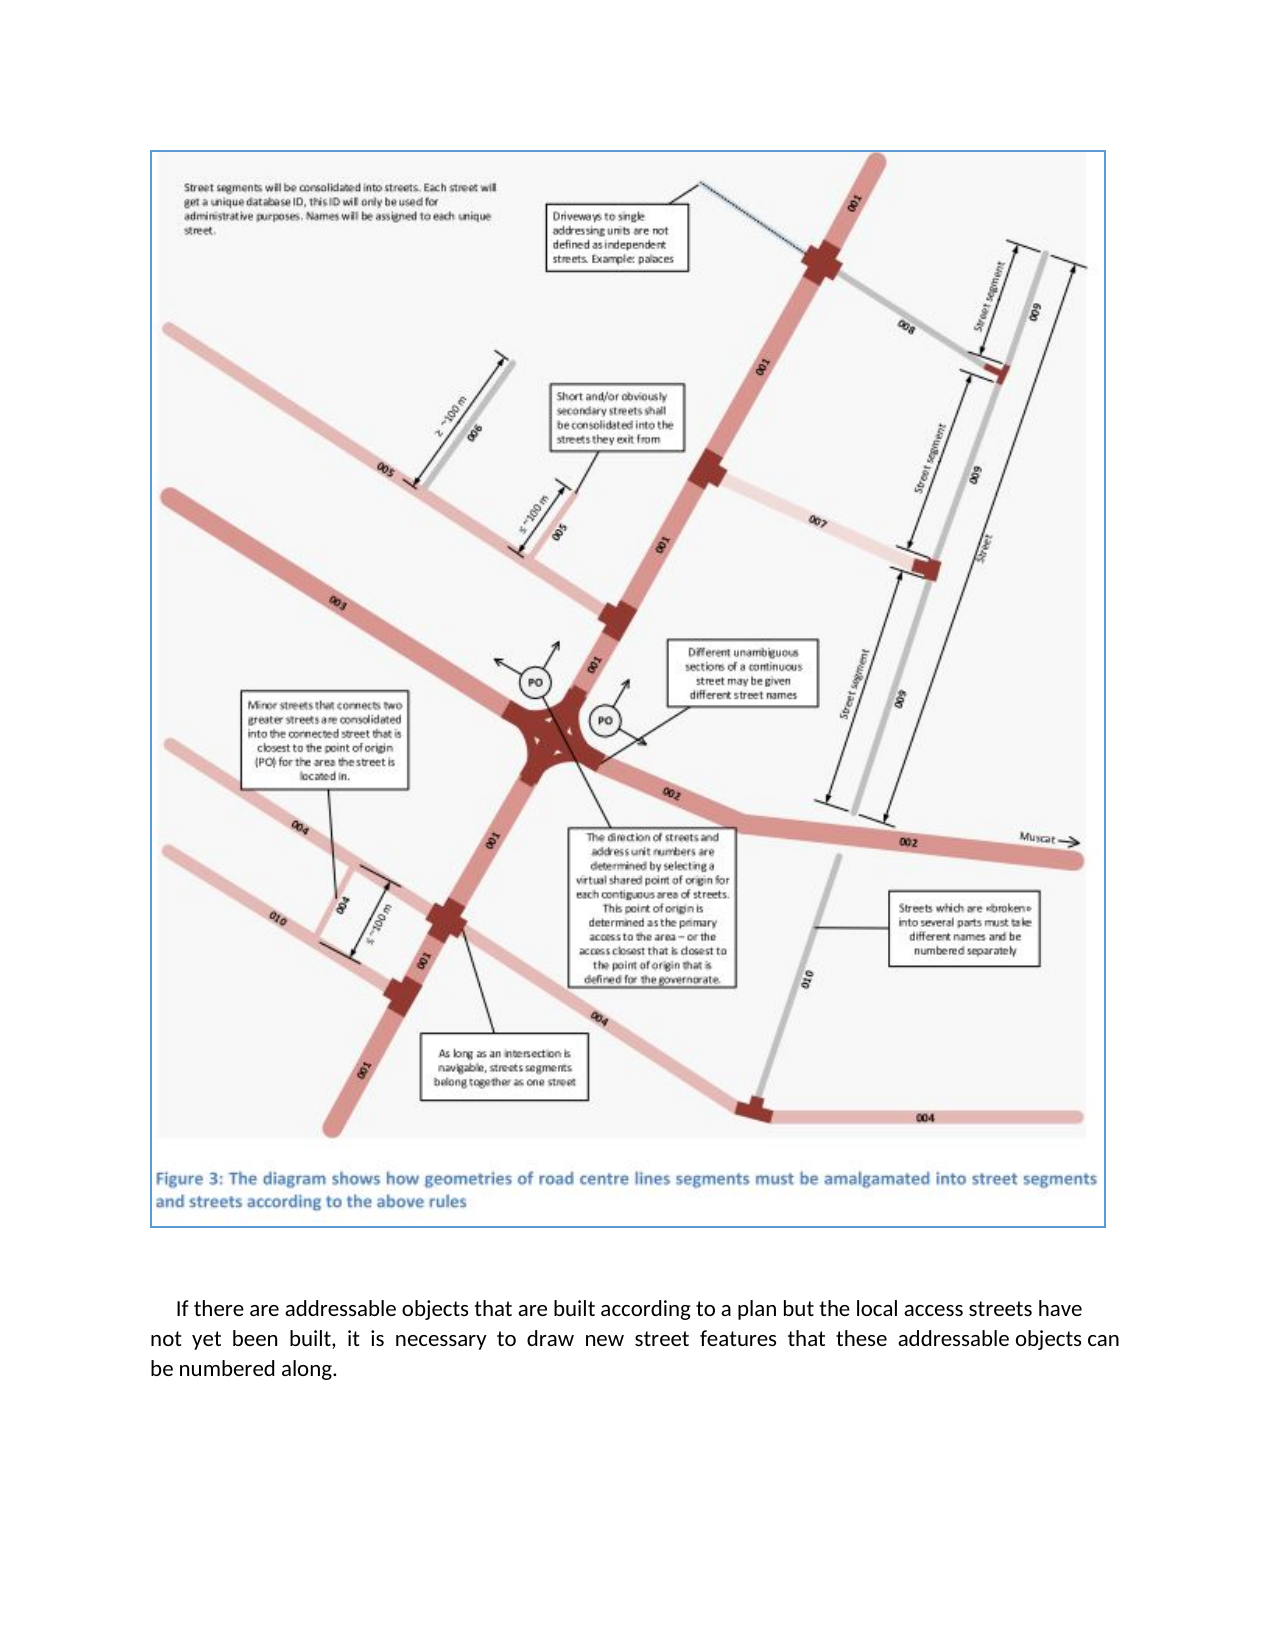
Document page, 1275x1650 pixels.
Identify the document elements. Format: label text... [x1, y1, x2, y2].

text If there are addressable objects that are built according to a plan but the local access streets have not yet been built, it is necessary to draw new street features that these addressable objects can be numbered along. [150, 1294, 1125, 1382]
picture [152, 152, 1104, 1226]
